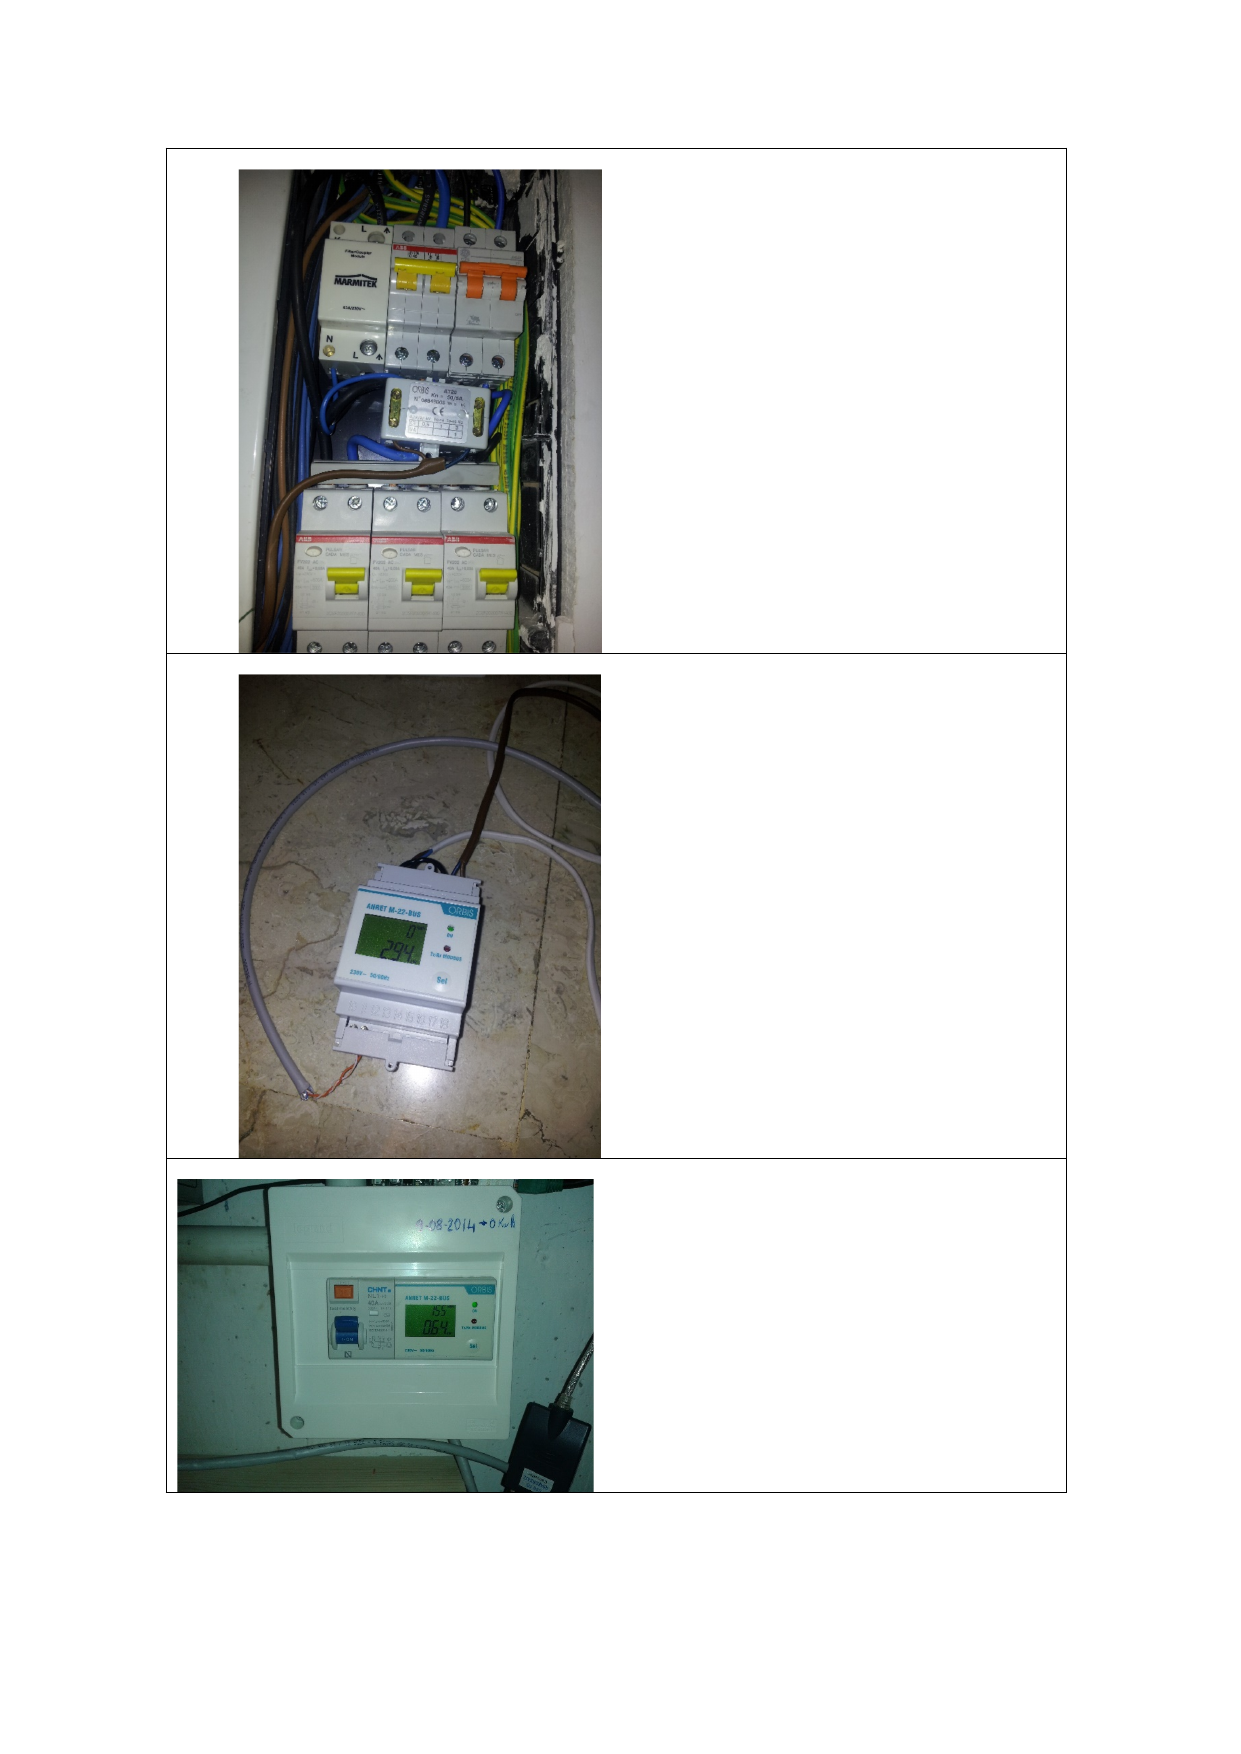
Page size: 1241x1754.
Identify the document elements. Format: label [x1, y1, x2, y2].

table_cell [167, 654, 1066, 1158]
picture [177, 1179, 594, 1492]
table_cell [167, 149, 1066, 653]
table_cell [167, 1159, 1066, 1492]
picture [239, 675, 601, 1157]
picture [239, 170, 602, 652]
